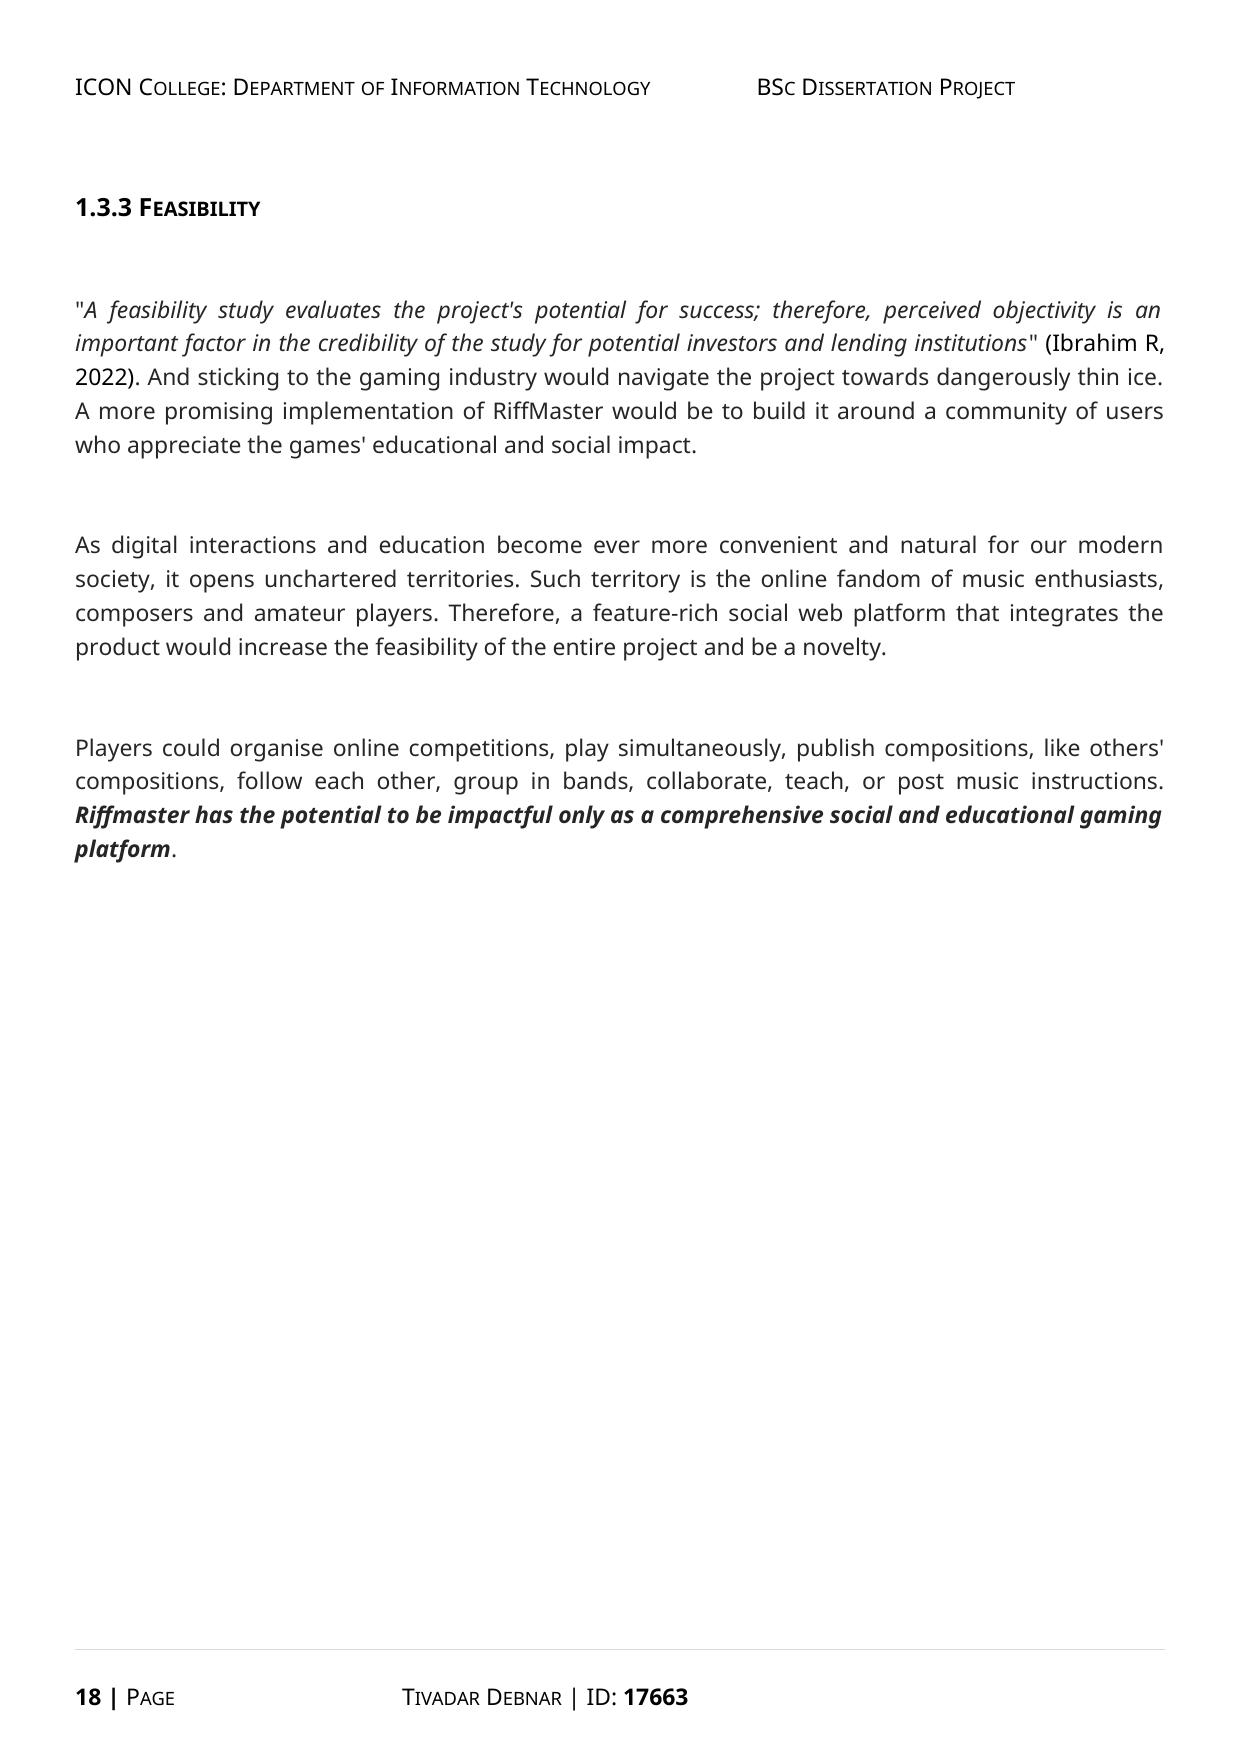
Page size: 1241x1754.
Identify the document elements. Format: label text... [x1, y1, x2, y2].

text As digital interactions and education become ever more convenient and natural for our modern society, it opens unchartered territories. Such territory is the online fandom of music enthusiasts, composers and amateur players. Therefore, a feature-rich social web platform that integrates the product would increase the feasibility of the entire project and be a novelty. [75, 529, 1165, 662]
text Players could organise online competitions, play simultaneously, publish compositions, like others' compositions, follow each other, group in bands, collaborate, teach, or post music instructions. Riffmaster has the potential to be impactful only as a comprehensive social and educational gaming platform. [75, 731, 1165, 864]
subtitle 1.3.3 Feasibility [75, 190, 1165, 224]
text "A feasibility study evaluates the project's potential for success; therefore, perceived objectivity is an important factor in the credibility of the study for potential investors and lending institutions". And sticking to the gaming industry would navigate the project towards dangerously thin ice. A more promising implementation of RiffMaster would be to build it around a community of users who appreciate the games' educational and social impact. [75, 293, 1165, 460]
